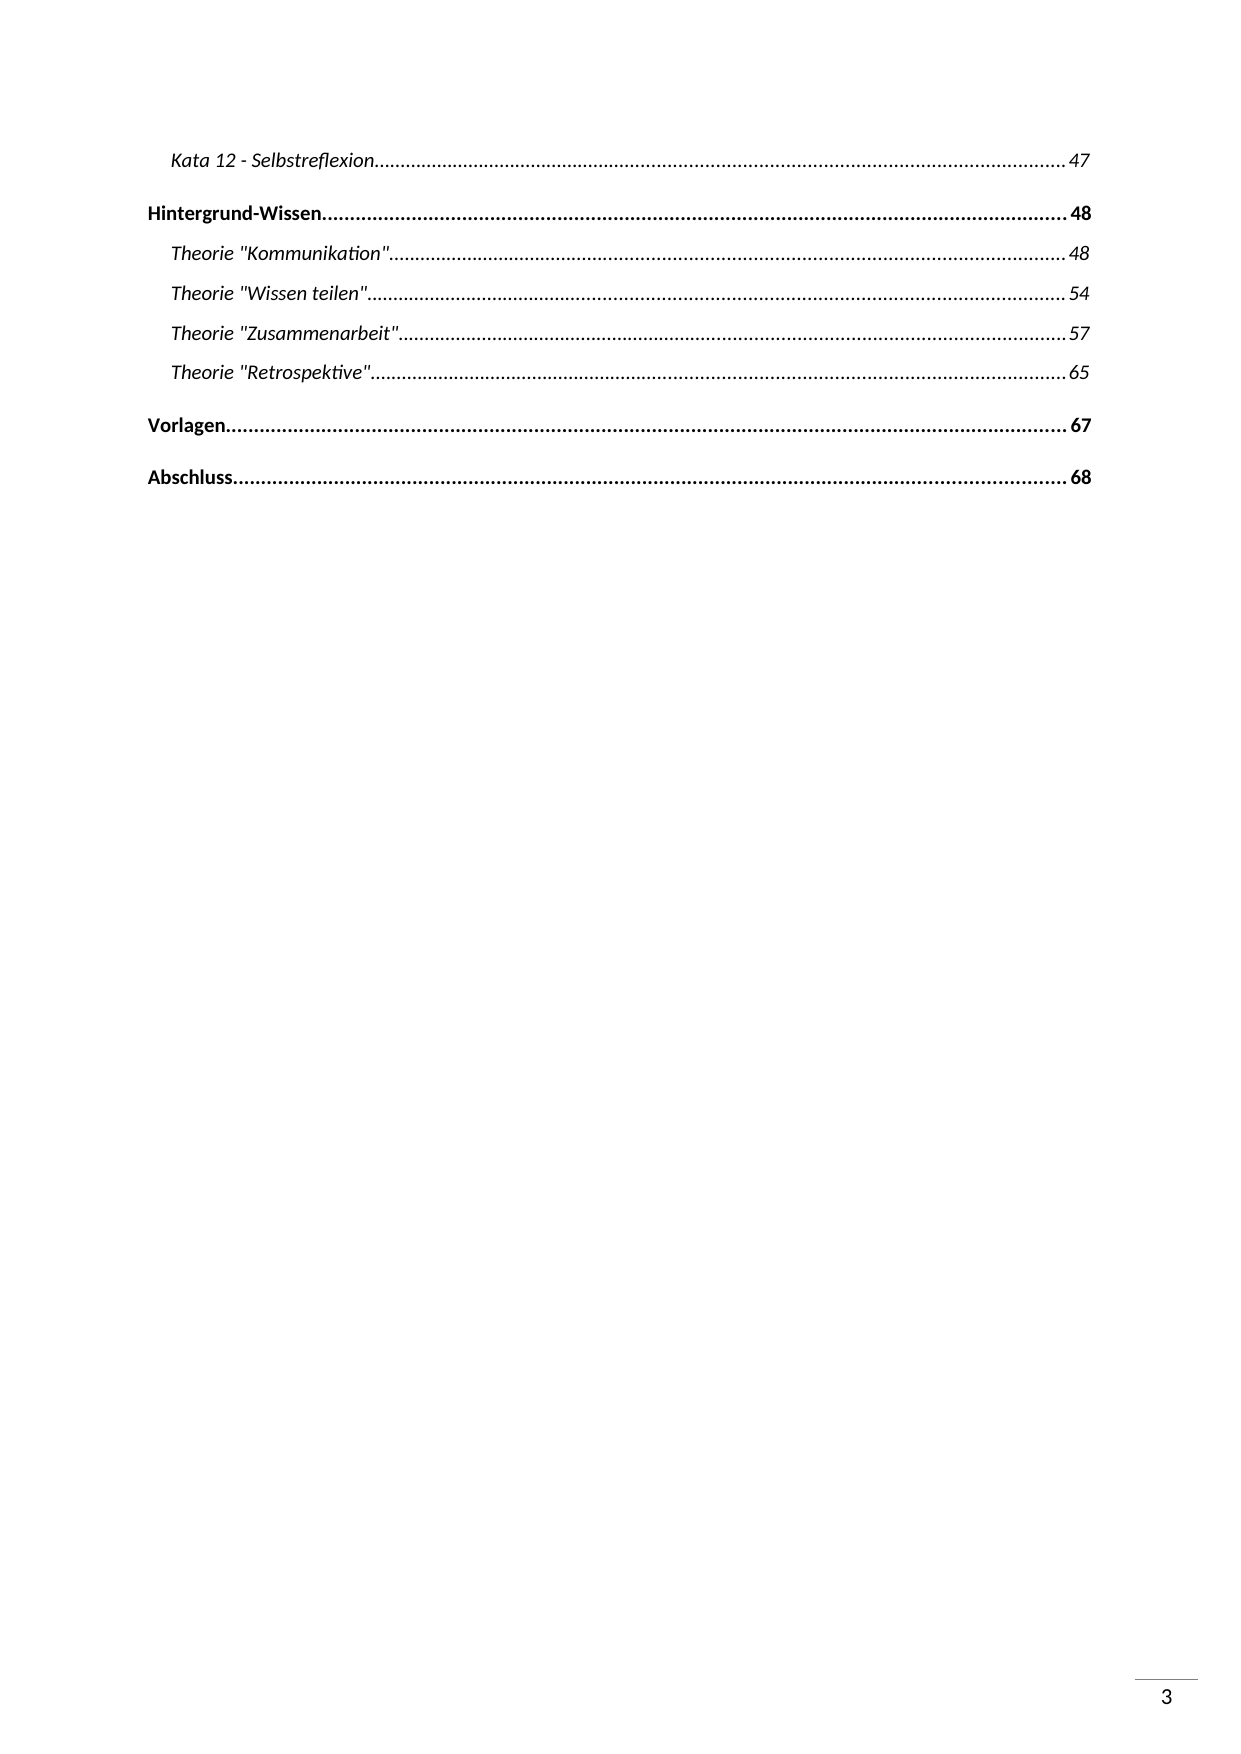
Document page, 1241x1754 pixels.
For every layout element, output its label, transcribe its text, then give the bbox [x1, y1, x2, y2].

text Theorie "Zusammenarbeit" 57 [171, 320, 1093, 345]
text Kata 12 - Selbstreflexion 47 [171, 148, 1093, 173]
text Hintergrund-Wissen 48 [148, 200, 1093, 225]
text Theorie "Kommunikation" 48 [171, 240, 1093, 265]
text Vorlagen 67 [148, 412, 1093, 437]
text Theorie "Wissen teilen" 54 [171, 280, 1093, 305]
text Theorie "Retrospektive" 65 [171, 359, 1093, 385]
text Abschluss 68 [148, 464, 1093, 490]
